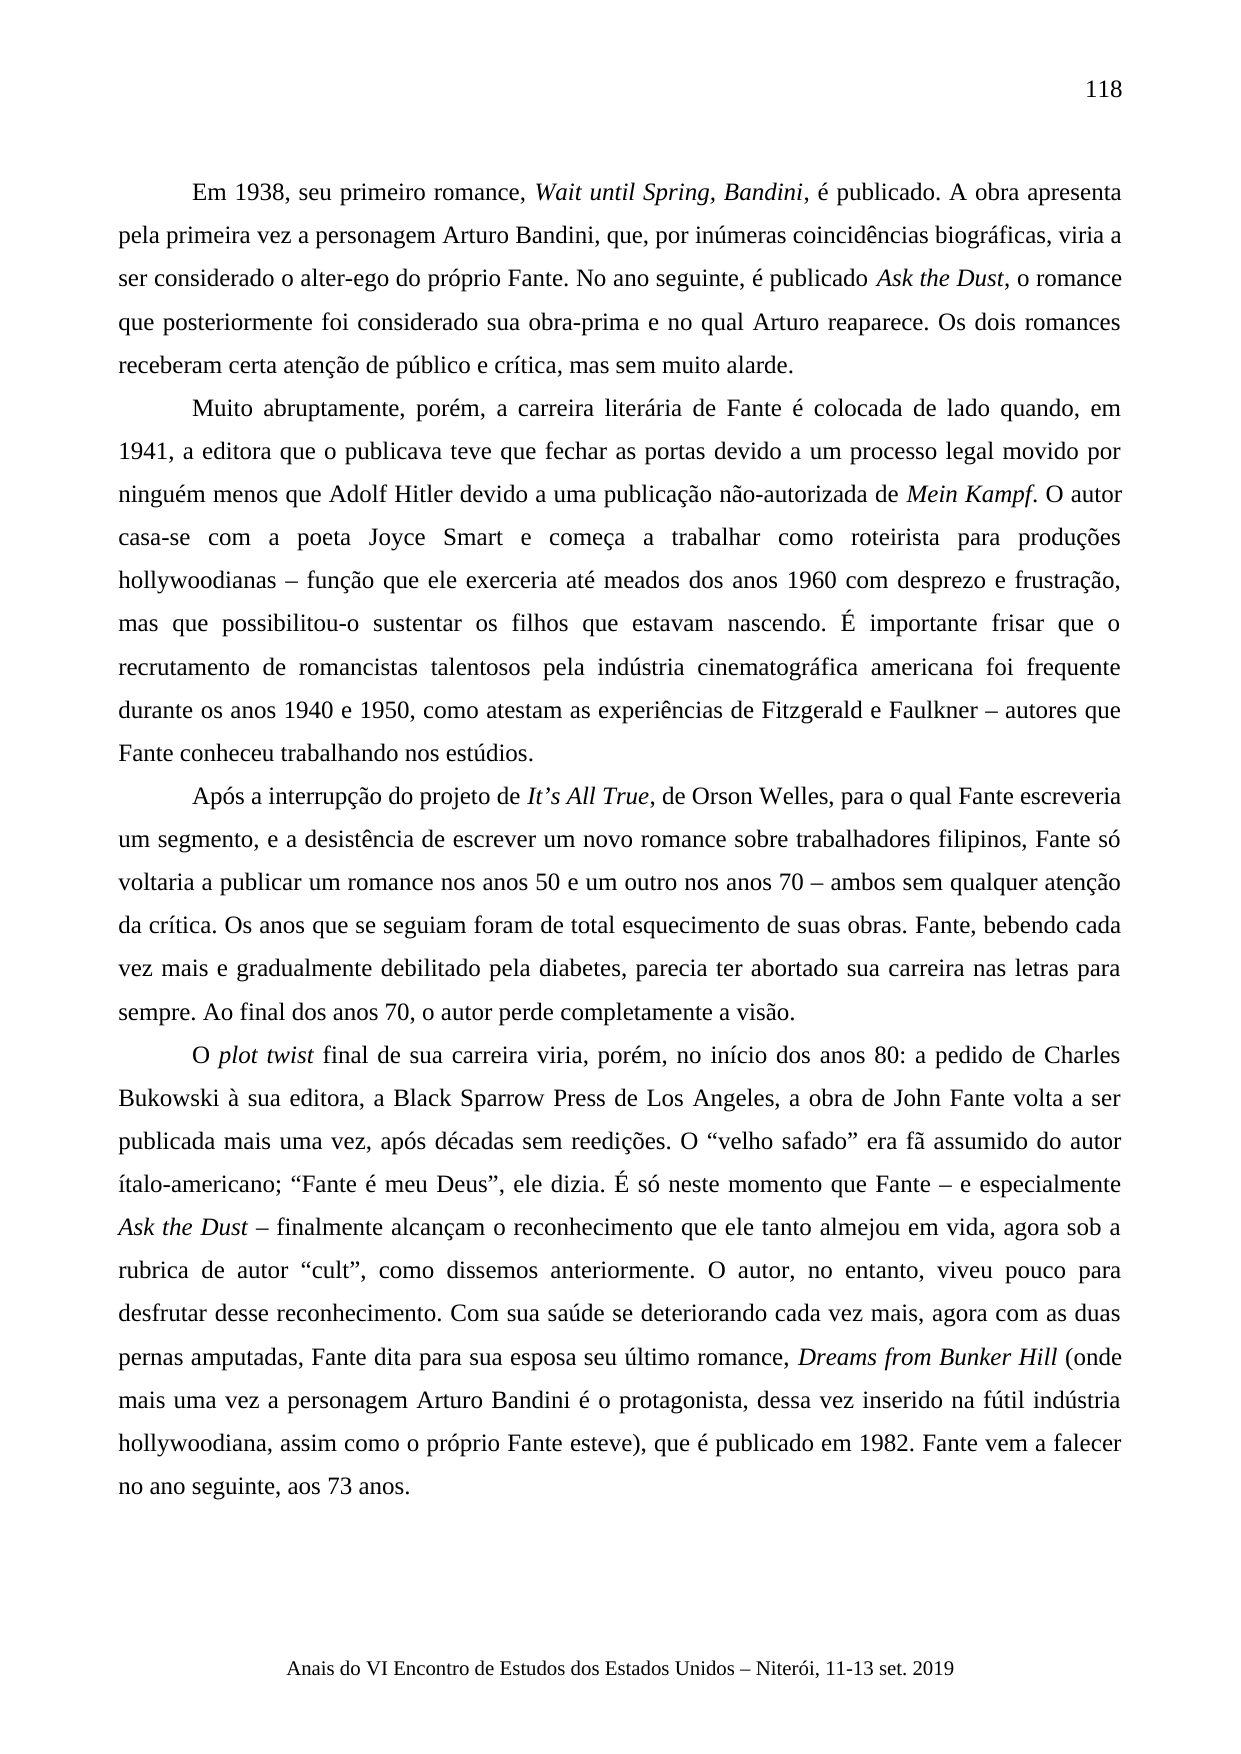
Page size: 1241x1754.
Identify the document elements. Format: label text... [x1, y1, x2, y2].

text Após a interrupção do projeto de It’s All True, de Orson Welles, para o qual Fante escreveria um segmento, e a desistência de escrever um novo romance sobre trabalhadores filipinos, Fante só voltaria a publicar um romance nos anos 50 e um outro nos anos 70 – ambos sem qualquer atenção da crítica. Os anos que se seguiam foram de total esquecimento de suas obras. Fante, bebendo cada vez mais e gradualmente debilitado pela diabetes, parecia ter abortado sua carreira nas letras para sempre. Ao final dos anos 70, o autor perde completamente a visão. [118, 781, 1122, 1025]
text Em 1938, seu primeiro romance, Wait until Spring, Bandini, é publicado. A obra apresenta pela primeira vez a personagem Arturo Bandini, que, por inúmeras coincidências biográficas, viria a ser considerado o alter-ego do próprio Fante. No ano seguinte, é publicado Ask the Dust, o romance que posteriormente foi considerado sua obra-prima e no qual Arturo reaparece. Os dois romances receberam certa atenção de público e crítica, mas sem muito alarde. [118, 177, 1122, 378]
text O plot twist final de sua carreira viria, porém, no início dos anos 80: a pedido de Charles Bukowski à sua editora, a Black Sparrow Press de Los Angeles, a obra de John Fante volta a ser publicada mais uma vez, após décadas sem reedições. O “velho safado” era fã assumido do autor ítalo-americano; “Fante é meu Deus”, ele dizia. É só neste momento que Fante – e especialmente Ask the Dust – finalmente alcançam o reconhecimento que ele tanto almejou em vida, agora sob a rubrica de autor “cult”, como dissemos anteriormente. O autor, no entanto, viveu pouco para desfrutar desse reconhecimento. Com sua saúde se deteriorando cada vez mais, agora com as duas pernas amputadas, Fante dita para sua esposa seu último romance, Dreams from Bunker Hill (onde mais uma vez a personagem Arturo Bandini é o protagonista, dessa vez inserido na fútil indústria hollywoodiana, assim como o próprio Fante esteve), que é publicado em 1982. Fante vem a falecer no ano seguinte, aos 73 anos. [118, 1040, 1122, 1500]
text Muito abruptamente, porém, a carreira literária de Fante é colocada de lado quando, em 1941, a editora que o publicava teve que fechar as portas devido a um processo legal movido por ninguém menos que Adolf Hitler devido a uma publicação não-autorizada de Mein Kampf. O autor casa-se com a poeta Joyce Smart e começa a trabalhar como roteirista para produções hollywoodianas – função que ele exerceria até meados dos anos 1960 com desprezo e frustração, mas que possibilitou-o sustentar os filhos que estavam nascendo. É importante frisar que o recrutamento de romancistas talentosos pela indústria cinematográfica americana foi frequente durante os anos 1940 e 1950, como atestam as experiências de Fitzgerald e Faulkner – autores que Fante conheceu trabalhando nos estúdios. [118, 393, 1122, 767]
